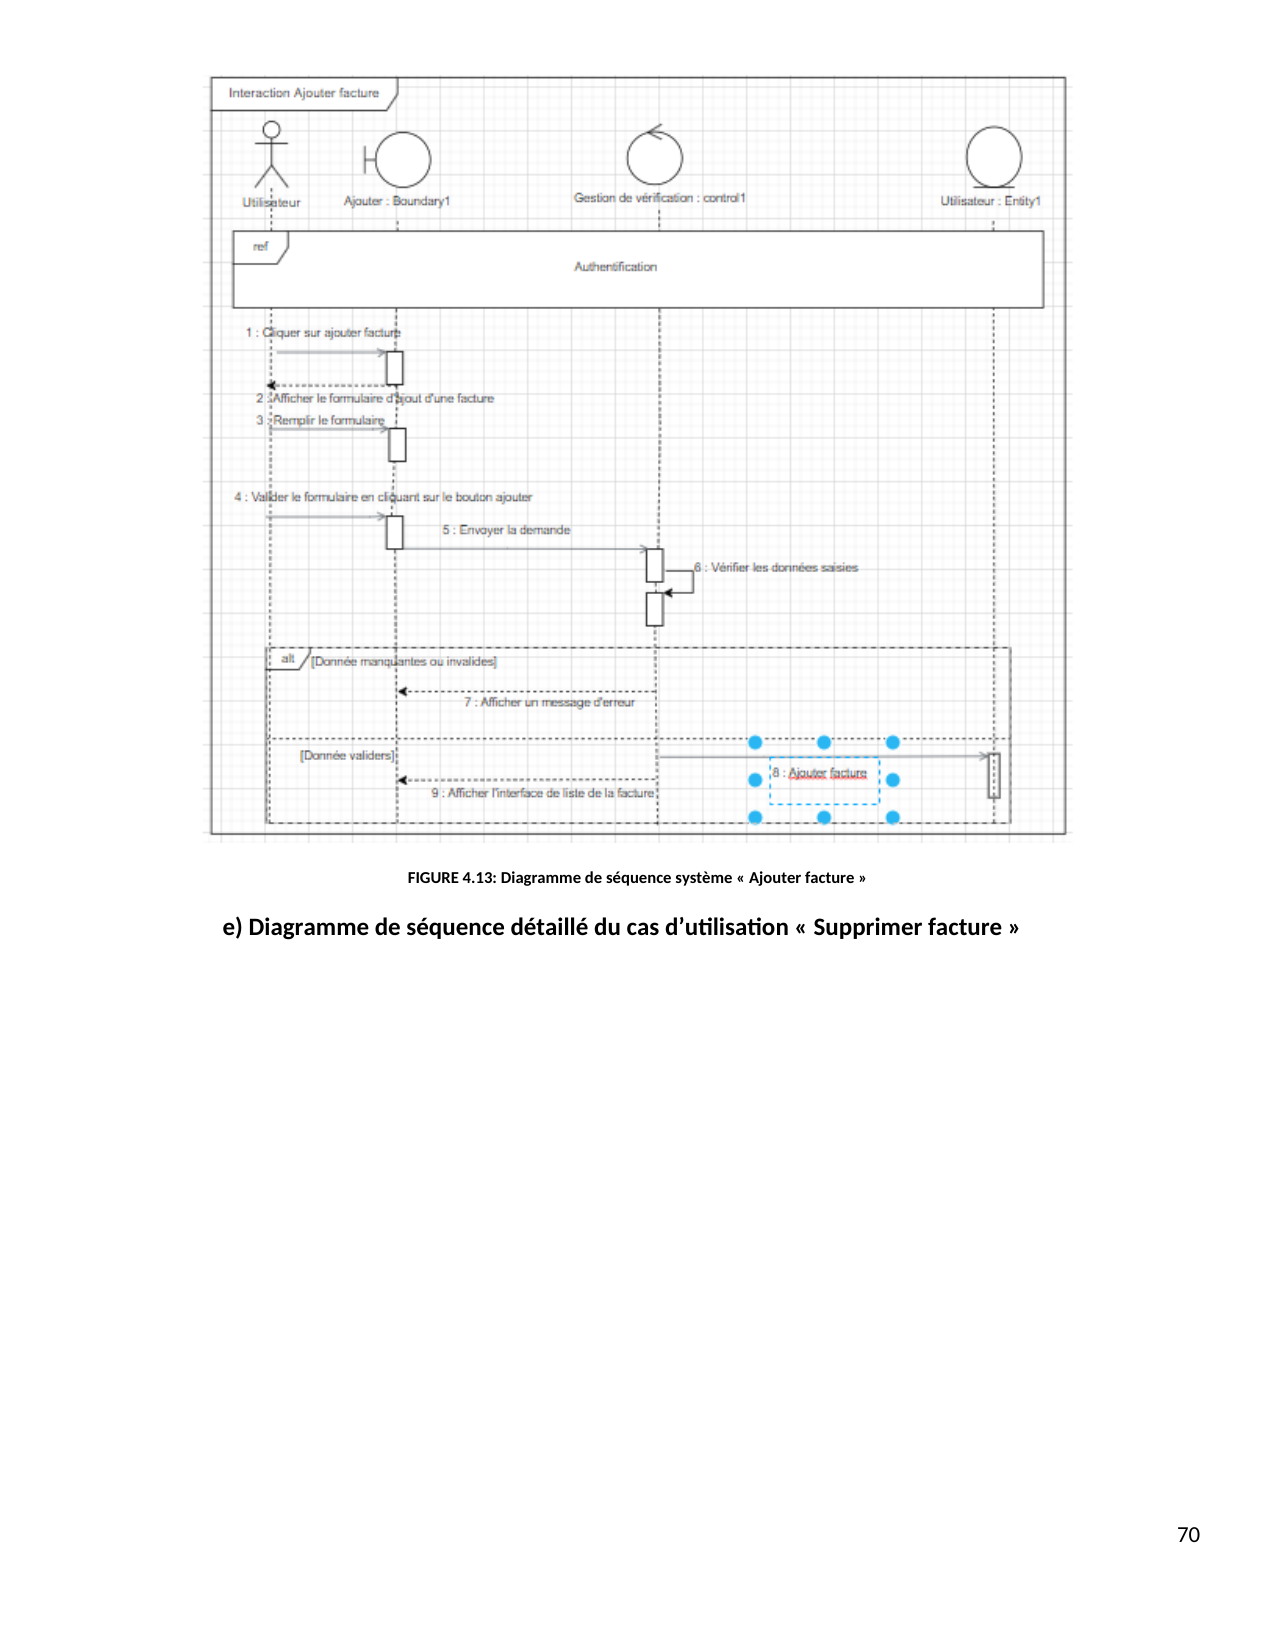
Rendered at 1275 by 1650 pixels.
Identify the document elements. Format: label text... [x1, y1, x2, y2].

text e) Diagramme de séquence détaillé du cas d’utilisation « Supprimer facture » [75, 911, 1200, 942]
picture [202, 75, 1073, 843]
text FIGURE 4.13: Diagramme de séquence système « Ajouter facture » [75, 867, 1200, 887]
